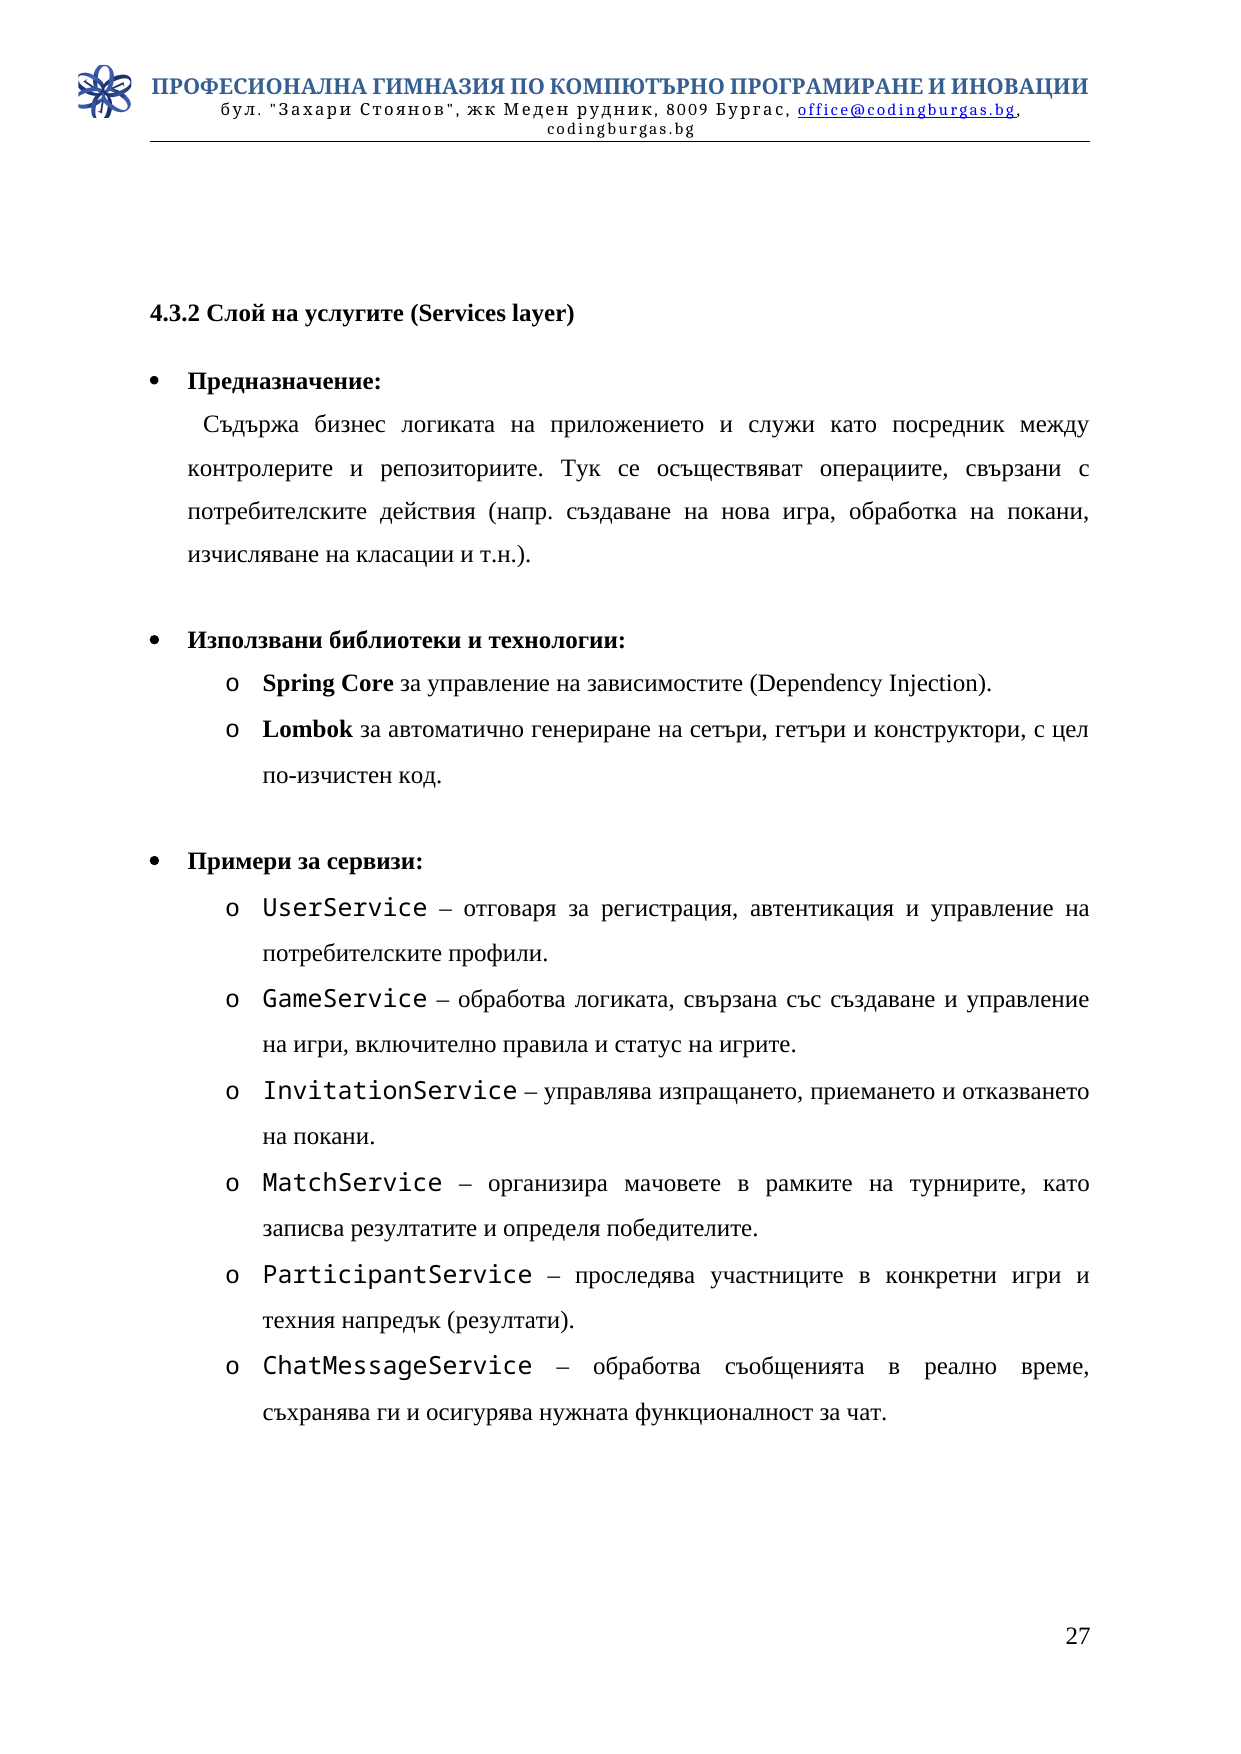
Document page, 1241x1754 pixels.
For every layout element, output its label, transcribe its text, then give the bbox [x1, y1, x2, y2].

list MatchService – организира мачовете в рамките на турнирите, като записва резултатите и определя победителите. [225, 1164, 1090, 1242]
list Spring Core за управление на зависимостите (Dependency Injection). [225, 668, 1090, 699]
text 4.3.2 Слой на услугите (Services layer) [150, 298, 1090, 327]
list InvitationService – управлява изпращането, приемането и отказването на покани. [225, 1073, 1090, 1150]
list Примери за сервизи: [150, 846, 1090, 875]
picture [78, 64, 132, 118]
list GameService – обработва логиката, свързана със създаване и управление на игри, включително правила и статус на игрите. [225, 981, 1090, 1058]
list UserService – отговаря за регистрация, автентикация и управление на потребителските профили. [225, 889, 1090, 967]
list Lombok за автоматично генериране на сетъри, гетъри и конструктори, с цел по-изчистен код. [225, 714, 1090, 788]
list Предназначение: Съдържа бизнес логиката на приложението и служи като посредник между контролерите и репозиториите. Тук се осъществяват операциите, свързани с потребителските действия (напр. създаване на нова игра, обработка на покани, изчисляване на класации и т.н.). [150, 366, 1090, 568]
list ParticipantService – проследява участниците в конкретни игри и техния напредък (резултати). [225, 1256, 1090, 1334]
list Използвани библиотеки и технологии: [150, 625, 1090, 654]
list ChatMessageService – обработва съобщенията в реално време, съхранява ги и осигурява нужната функционалност за чат. [225, 1348, 1090, 1425]
